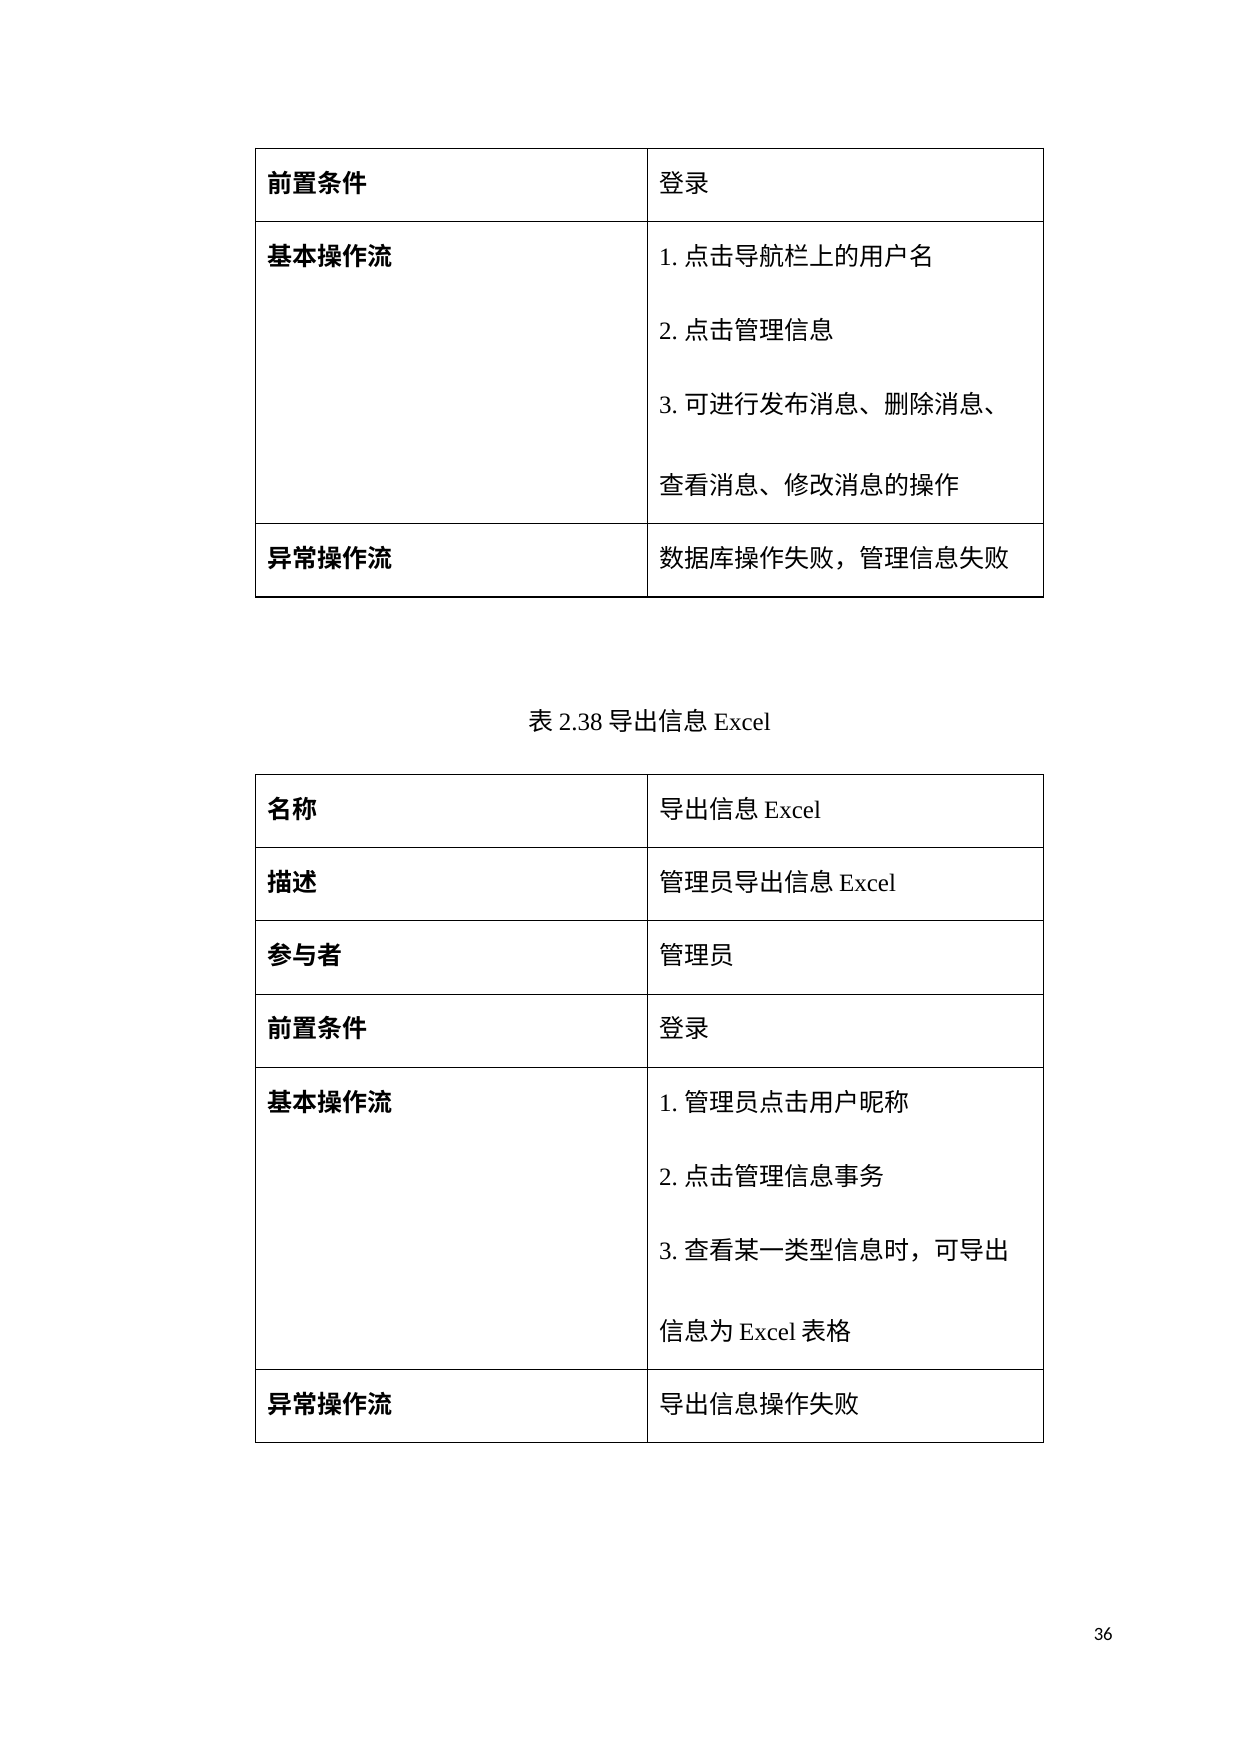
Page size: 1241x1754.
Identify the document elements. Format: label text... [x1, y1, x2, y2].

table_cell 基本操作流 [256, 222, 647, 523]
table_cell 管理员导出信息Excel [648, 848, 1043, 920]
table_cell 数据库操作失败，管理信息失败 [648, 524, 1043, 596]
table_cell 登录 [648, 149, 1043, 221]
table_header 导出信息Excel [648, 775, 1043, 847]
text 表2.38 导出信息Excel [177, 687, 1122, 752]
table_cell 前置条件 [256, 995, 647, 1067]
table_cell 基本操作流 [256, 1068, 647, 1369]
table_cell 管理员 [648, 921, 1043, 993]
table_cell 点击导航栏上的用户名 点击管理信息 可进行发布消息、删除消息、查看消息、修改消息的操作 [648, 222, 1043, 523]
table_cell 导出信息操作失败 [648, 1370, 1043, 1442]
table_cell 参与者 [256, 921, 647, 993]
table_cell 登录 [648, 995, 1043, 1067]
table_cell 异常操作流 [256, 1370, 647, 1442]
table_header 名称 [256, 775, 647, 847]
table_cell 前置条件 [256, 149, 647, 221]
table_cell 描述 [256, 848, 647, 920]
table_cell 管理员点击用户昵称 点击管理信息事务 查看某一类型信息时，可导出信息为Excel表格 [648, 1068, 1043, 1369]
table_cell 异常操作流 [256, 524, 647, 596]
